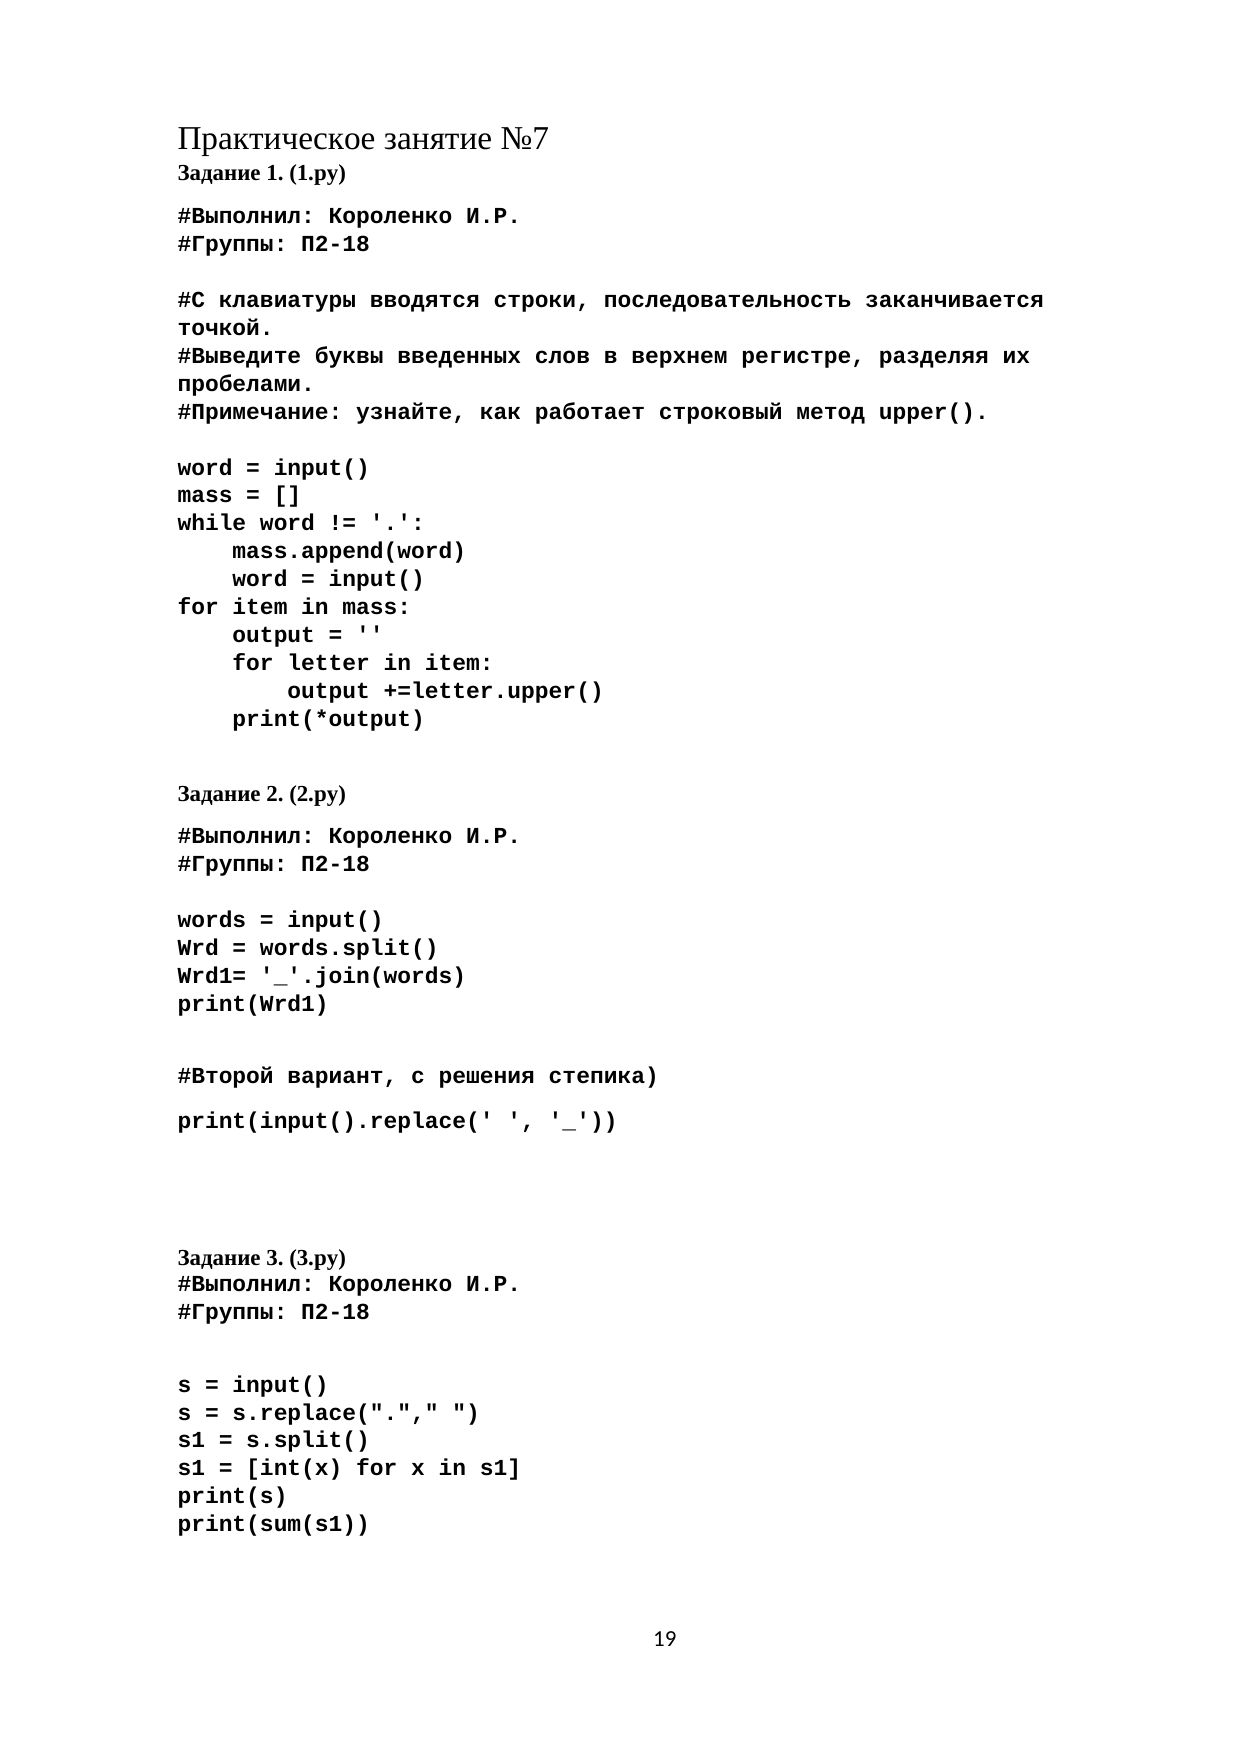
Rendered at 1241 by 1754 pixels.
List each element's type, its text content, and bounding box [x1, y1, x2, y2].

text print(s) [177, 1484, 1152, 1511]
text Wrd1= '_'.join(words) [177, 964, 1152, 990]
text #Выполнил: Короленко И.Р. [177, 1272, 1152, 1298]
text s = s.replace("."," ") [177, 1401, 1152, 1427]
text output +=letter.upper() [177, 679, 1152, 705]
text words = input() [177, 908, 1152, 934]
text s1 = [int(x) for x in s1] [177, 1457, 1152, 1483]
text #С клавиатуры вводятся строки, последовательность заканчивается точкой. [177, 288, 1152, 342]
text #Группы: П2-18 [177, 232, 1152, 258]
text while word != '.': [177, 512, 1152, 538]
text word = input() [177, 456, 1152, 482]
text #Второй вариант, с решения степика) [177, 1065, 1152, 1091]
text Задание 1. (1.py) [177, 159, 1152, 186]
text mass = [] [177, 484, 1152, 510]
text print(*output) [177, 707, 1152, 733]
text #Группы: П2-18 [177, 1300, 1152, 1326]
text word = input() [177, 567, 1152, 593]
text print(sum(s1)) [177, 1512, 1152, 1538]
text for letter in item: [177, 651, 1152, 677]
text #Выведите буквы введенных слов в верхнем регистре, разделяя их пробелами. [177, 344, 1152, 398]
text #Примечание: узнайте, как работает строковый метод upper(). [177, 400, 1152, 426]
text Wrd = words.split() [177, 936, 1152, 962]
text output = '' [177, 623, 1152, 649]
text Задание 3. (3.py) [177, 1244, 1152, 1270]
text #Выполнил: Короленко И.Р. [177, 825, 1152, 851]
text mass.append(word) [177, 539, 1152, 566]
text Задание 2. (2.py) [177, 779, 1152, 806]
text s = input() [177, 1373, 1152, 1399]
text print(Wrd1) [177, 992, 1152, 1018]
text print(input().replace(' ', '_')) [177, 1109, 1152, 1135]
text #Группы: П2-18 [177, 853, 1152, 878]
text for item in mass: [177, 595, 1152, 621]
text s1 = s.split() [177, 1429, 1152, 1455]
subtitle Практическое занятие №7 [177, 118, 1152, 156]
text #Выполнил: Короленко И.Р. [177, 204, 1152, 231]
